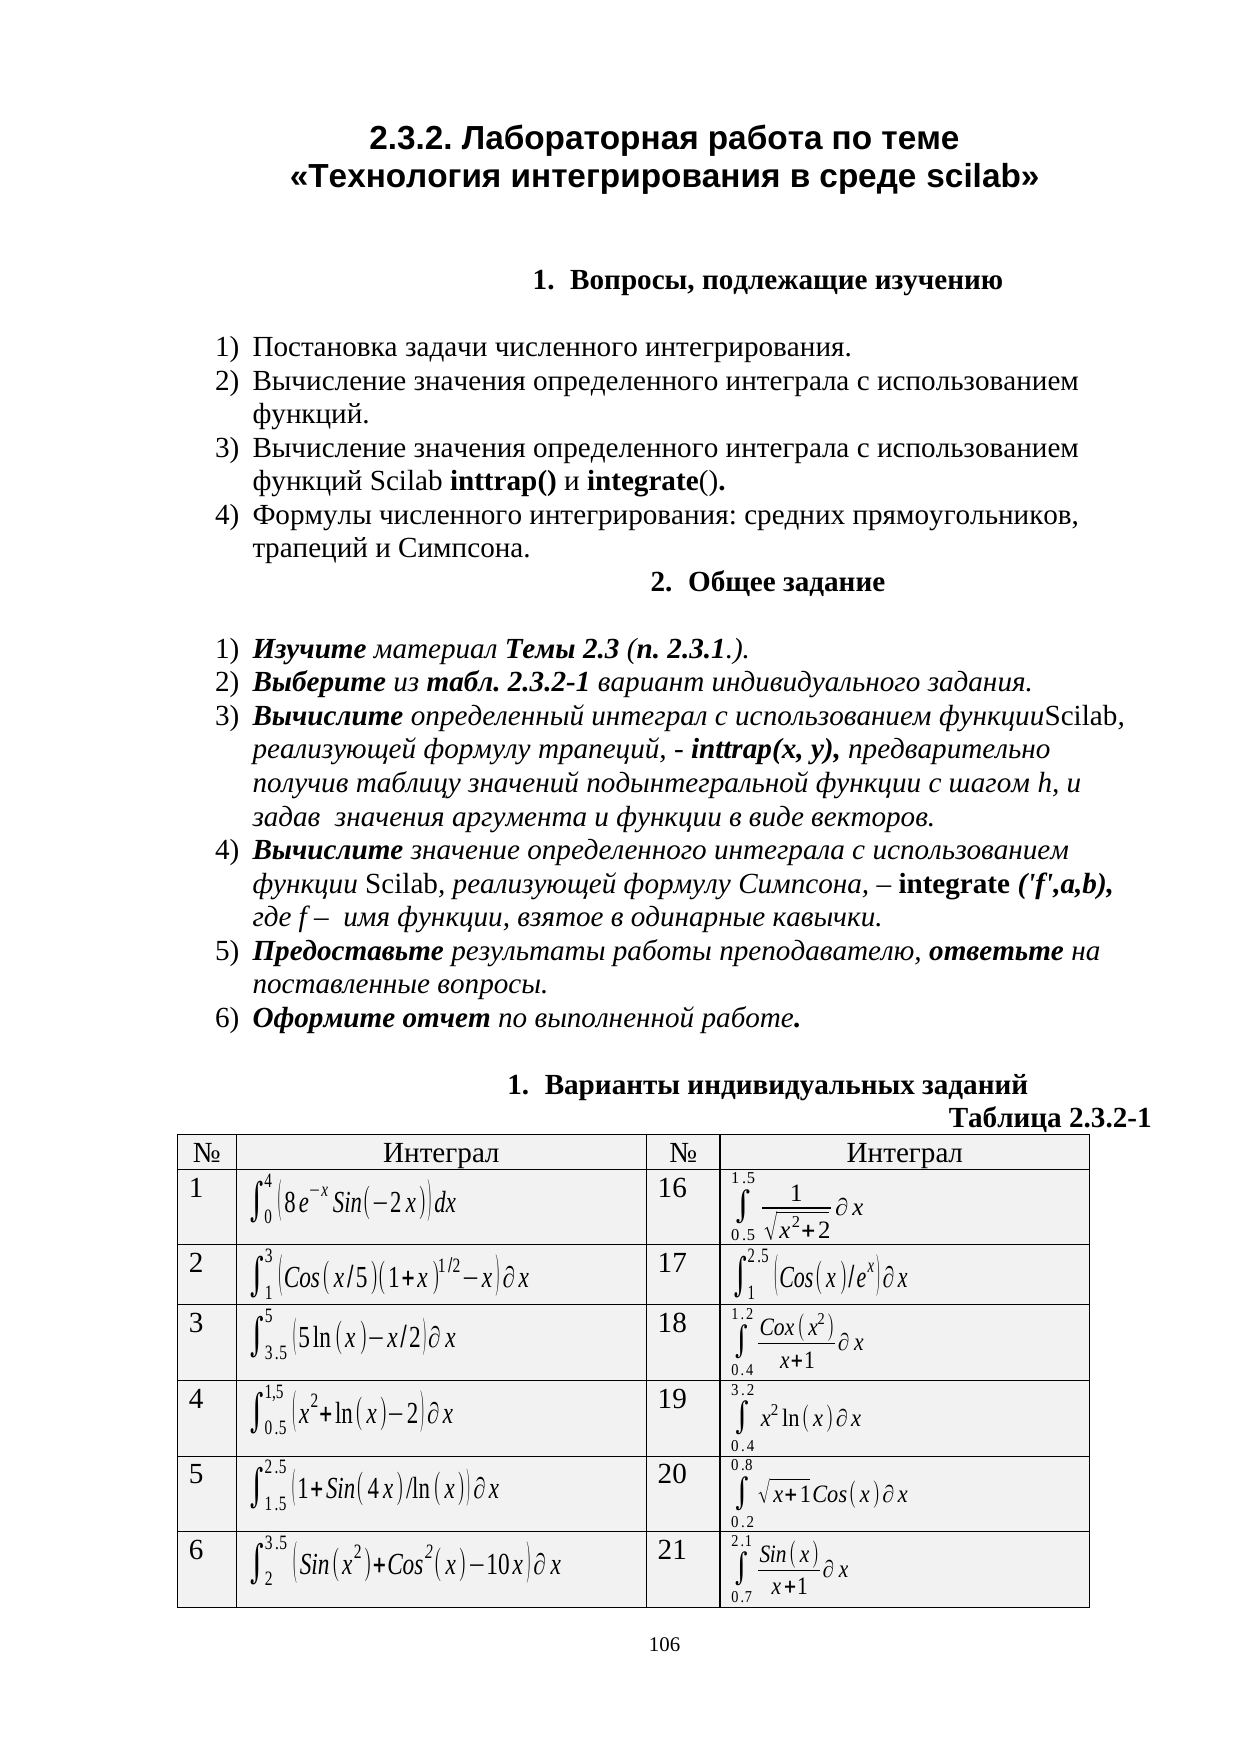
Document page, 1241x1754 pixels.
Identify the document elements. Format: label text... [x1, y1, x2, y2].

table_cell [721, 1381, 1089, 1456]
table_cell [721, 1170, 1089, 1244]
table_cell [237, 1532, 646, 1607]
table_cell 20 [647, 1457, 719, 1531]
list Оформите отчет по выполненной работе. [215, 1000, 1152, 1033]
list Вычисление значения определенного интеграла с использованием функций. [215, 363, 1152, 430]
table_cell 19 [647, 1381, 719, 1456]
table_cell [237, 1245, 646, 1304]
list Вычисление значения определенного интеграла с использованием функций Scilab inttrap() и integrate(). [215, 430, 1152, 497]
table_cell 16 [647, 1170, 719, 1244]
list Вычислите значение определенного интеграла с использованием функции Scilab, реализующей формулу Симпсона, – integrate ('f',a,b), где f – имя функции, взятое в одинарные кавычки. [215, 832, 1152, 933]
table_cell [237, 1381, 646, 1456]
subtitle 2.3.2. Лабораторная работа по теме [177, 118, 1152, 157]
table_cell [721, 1457, 1089, 1531]
subtitle Варианты индивидуальных заданий [384, 1067, 1152, 1101]
table_cell [721, 1532, 1089, 1607]
text Таблица 2.3.2-1 [252, 1101, 1152, 1134]
table_cell 4 [178, 1381, 236, 1456]
table_cell 17 [647, 1245, 719, 1304]
subtitle Вопросы, подлежащие изучению [384, 262, 1152, 296]
table_cell 5 [178, 1457, 236, 1531]
table_cell [237, 1457, 646, 1531]
table_cell 3 [178, 1305, 236, 1380]
subtitle «Технология интегрирования в среде scilab» [177, 157, 1152, 195]
table_cell 2 [178, 1245, 236, 1304]
list Постановка задачи численного интегрирования. [215, 329, 1152, 363]
table_cell 21 [647, 1532, 719, 1607]
subtitle Общее задание [384, 564, 1152, 597]
table_cell [721, 1305, 1089, 1380]
list Формулы численного интегрирования: средних прямоугольников, трапеций и Симпсона. [215, 497, 1152, 564]
table_cell [721, 1245, 1089, 1304]
table_header Интеграл [237, 1135, 646, 1169]
table_cell 18 [647, 1305, 719, 1380]
table_cell 6 [178, 1532, 236, 1607]
list Выберите из табл. 2.3.2-1 вариант индивидуального задания. [215, 664, 1152, 698]
table_header № [178, 1135, 236, 1169]
list Предоставьте результаты работы преподавателю, ответьте на поставленные вопросы. [215, 933, 1152, 1000]
table_header № [647, 1135, 719, 1169]
table_cell [237, 1170, 646, 1244]
list Изучите материал Темы 2.3 (п. 2.3.1.). [215, 631, 1152, 664]
list Вычислите определенный интеграл с использованием функцииScilab, реализующей формулу трапеций, - inttrap(x, y), предварительно получив таблицу значений подынтегральной функции с шагом h, и задав значения аргумента и функции в виде векторов. [215, 698, 1152, 832]
table_header Интеграл [721, 1135, 1089, 1169]
table_cell [237, 1305, 646, 1380]
table_cell 1 [178, 1170, 236, 1244]
